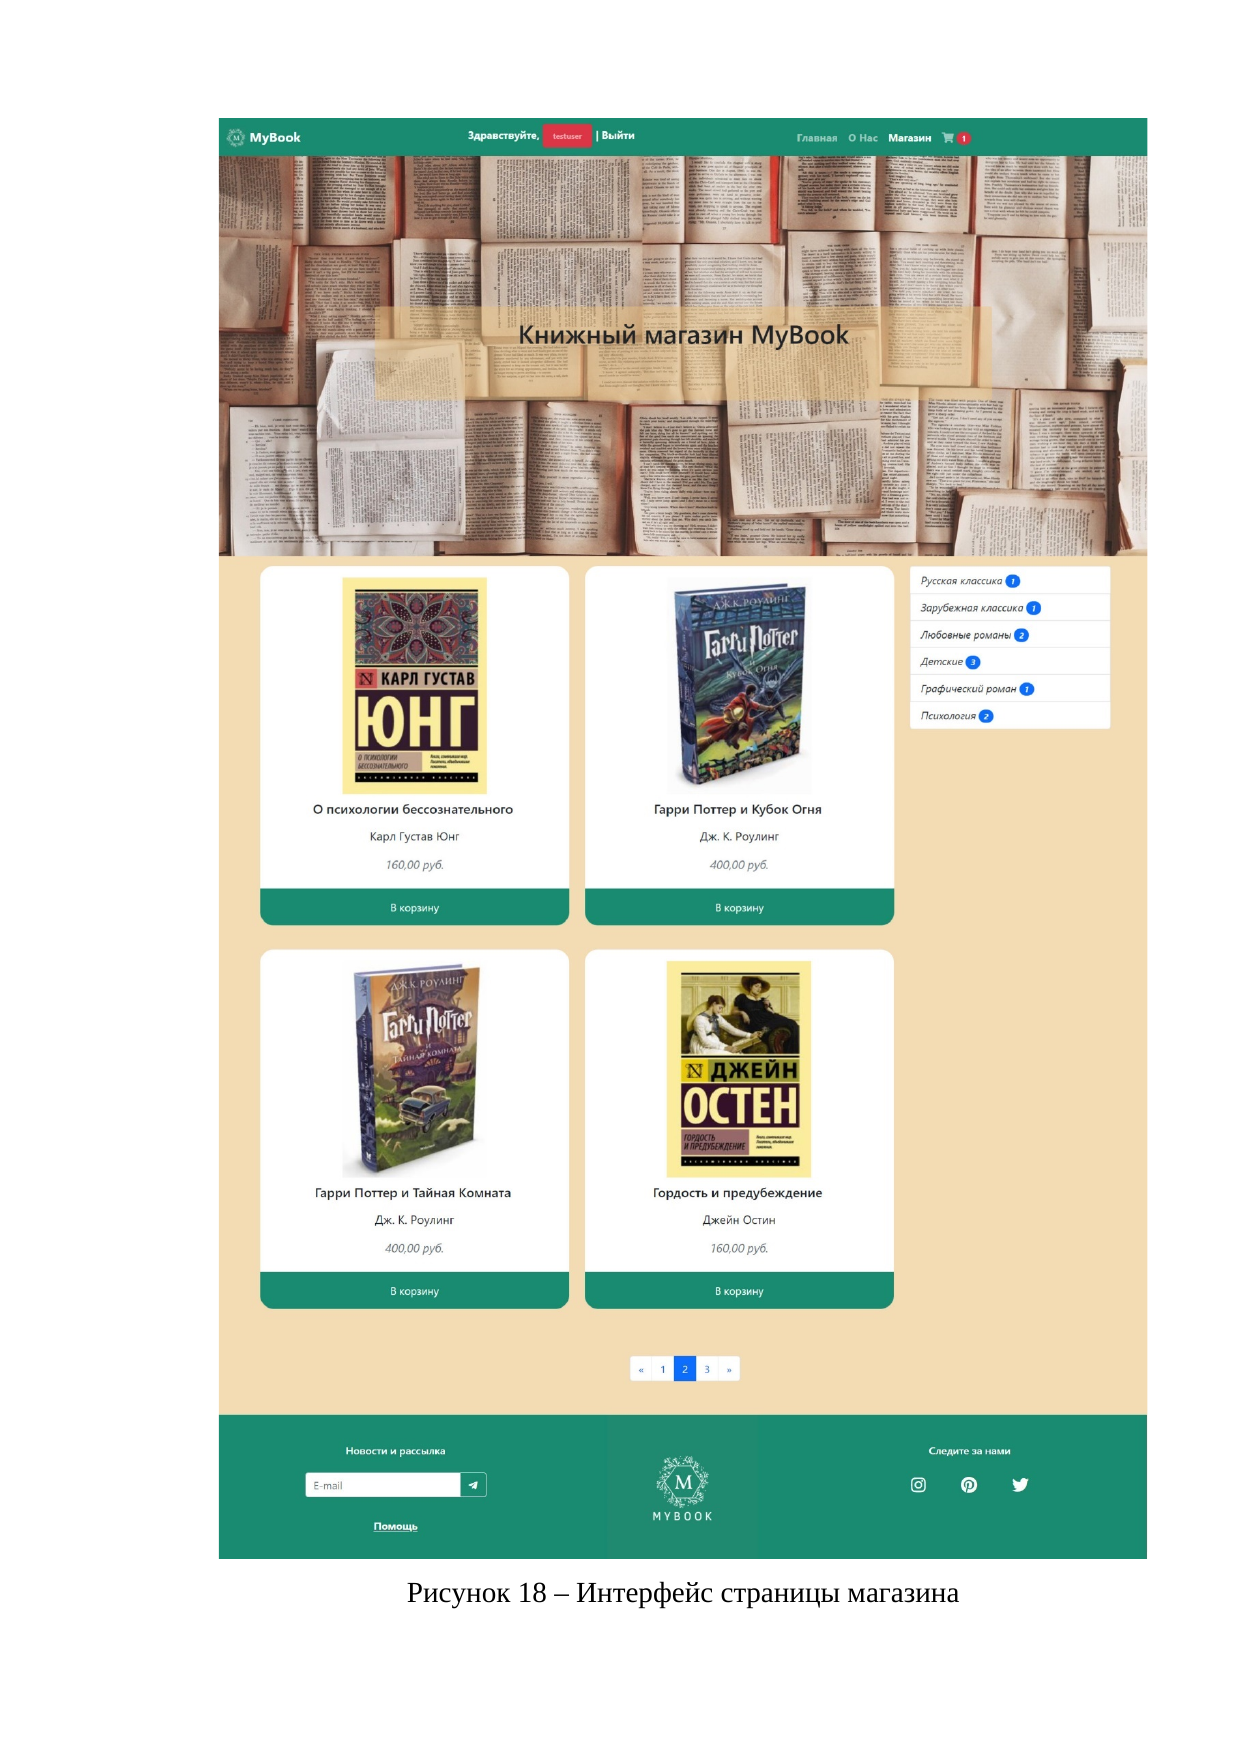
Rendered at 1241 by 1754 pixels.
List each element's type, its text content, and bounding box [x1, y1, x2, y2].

picture [218, 118, 1148, 1559]
text Рисунок 18 – Интерфейс страницы магазина [177, 1575, 1152, 1609]
